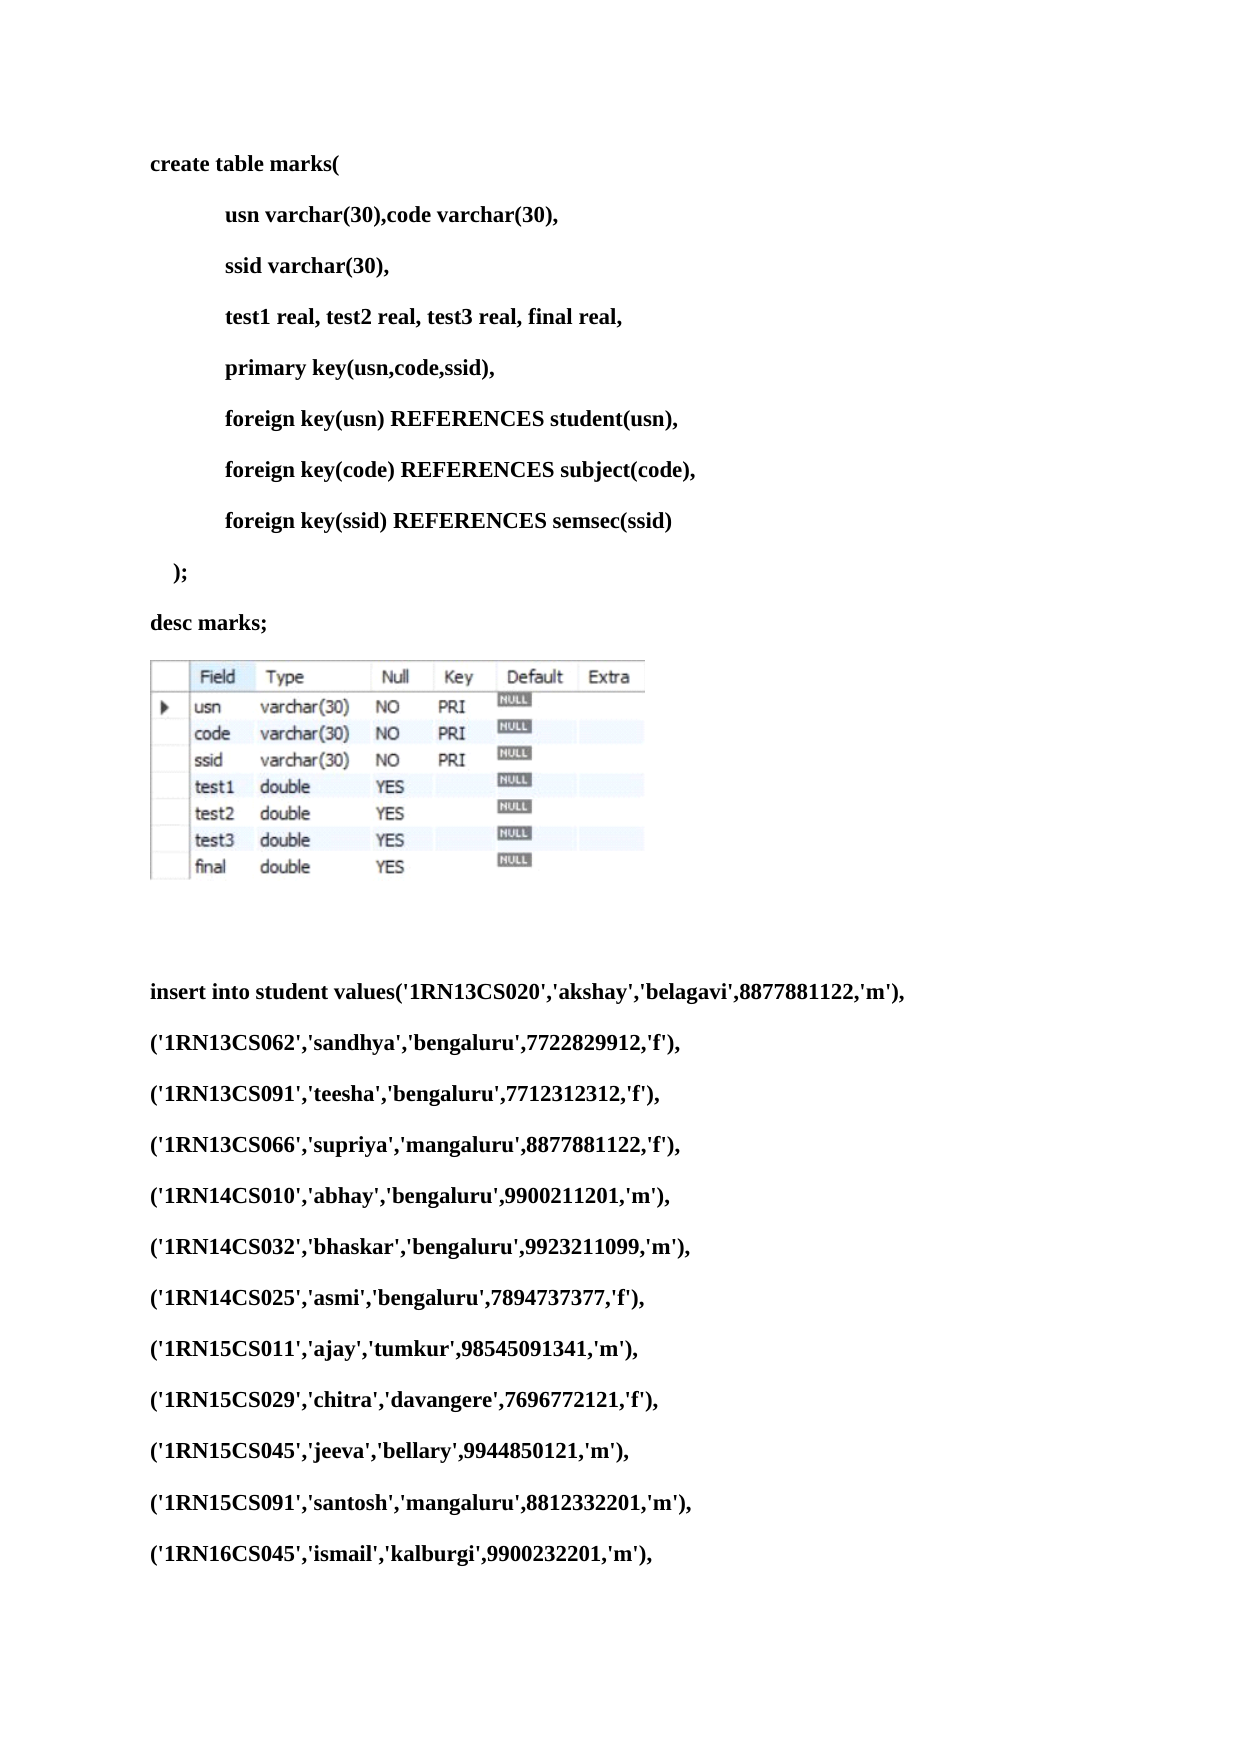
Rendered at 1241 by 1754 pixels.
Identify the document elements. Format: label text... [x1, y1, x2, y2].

text usn varchar(30),code varchar(30), [150, 201, 1090, 227]
text ); [150, 558, 1090, 585]
text ('1RN15CS011','ajay','tumkur',98545091341,'m'), [150, 1335, 1090, 1362]
text foreign key(ssid) REFERENCES semsec(ssid) [150, 507, 1090, 534]
text foreign key(usn) REFERENCES student(usn), [150, 405, 1090, 432]
picture [150, 660, 645, 886]
text ('1RN14CS025','asmi','bengaluru',7894737377,'f'), [150, 1284, 1090, 1311]
text ('1RN14CS032','bhaskar','bengaluru',9923211099,'m'), [150, 1233, 1090, 1260]
text test1 real, test2 real, test3 real, final real, [150, 303, 1090, 329]
text foreign key(code) REFERENCES subject(code), [150, 456, 1090, 483]
text ssid varchar(30), [150, 252, 1090, 278]
text ('1RN16CS045','ismail','kalburgi',9900232201,'m'), [150, 1539, 1090, 1566]
text ('1RN13CS066','supriya','mangaluru',8877881122,'f'), [150, 1131, 1090, 1158]
text ('1RN15CS029','chitra','davangere',7696772121,'f'), [150, 1386, 1090, 1413]
text desc marks; [150, 609, 1090, 636]
text ('1RN15CS045','jeeva','bellary',9944850121,'m'), [150, 1437, 1090, 1464]
text primary key(usn,code,ssid), [150, 354, 1090, 381]
text ('1RN15CS091','santosh','mangaluru',8812332201,'m'), [150, 1488, 1090, 1515]
text create table marks( [150, 150, 1090, 176]
text ('1RN14CS010','abhay','bengaluru',9900211201,'m'), [150, 1182, 1090, 1209]
text ('1RN13CS091','teesha','bengaluru',7712312312,'f'), [150, 1080, 1090, 1107]
text insert into student values('1RN13CS020','akshay','belagavi',8877881122,'m'), [150, 978, 1090, 1004]
text ('1RN13CS062','sandhya','bengaluru',7722829912,'f'), [150, 1029, 1090, 1056]
